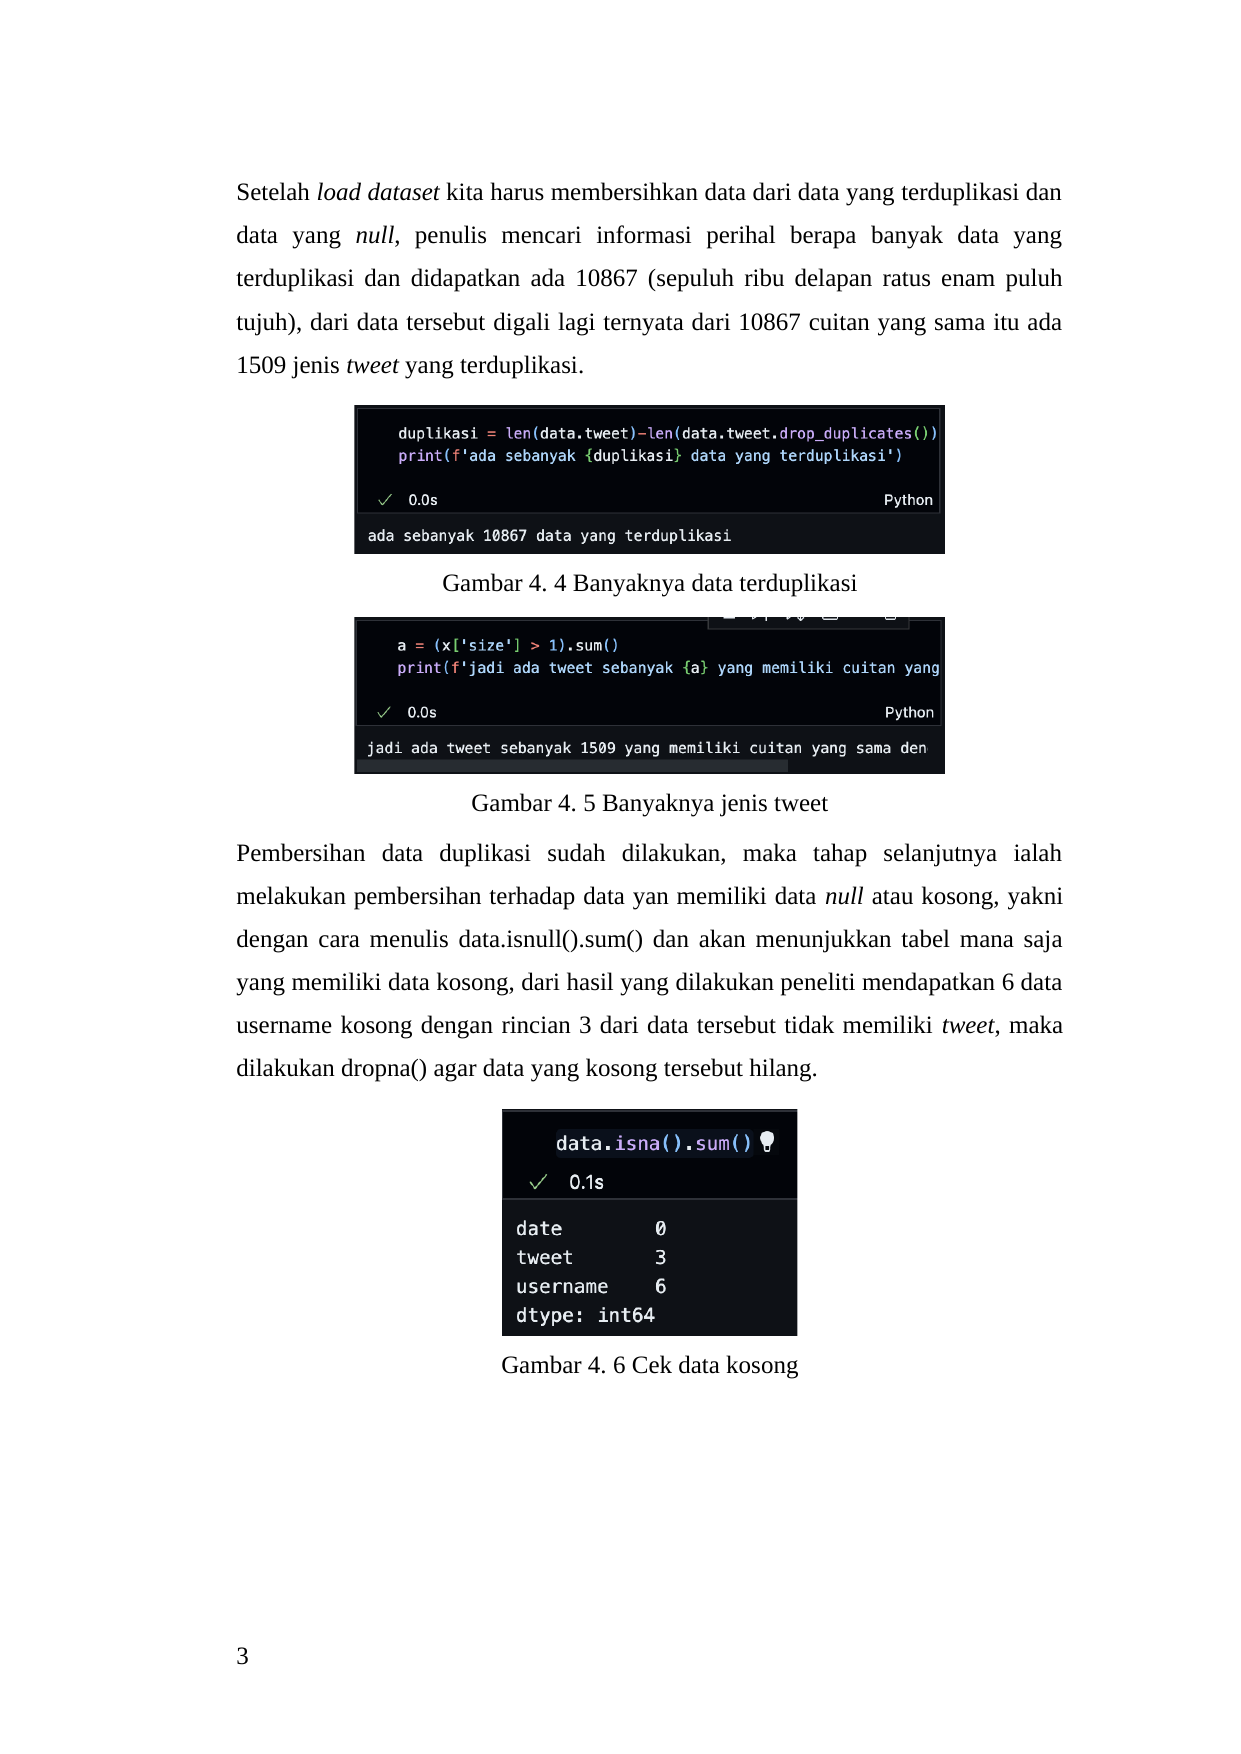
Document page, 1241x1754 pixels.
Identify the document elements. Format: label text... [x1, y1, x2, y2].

picture [354, 617, 945, 774]
picture [502, 1109, 798, 1336]
text Gambar 4. 6 Cek data kosong [236, 1350, 1063, 1379]
text Setelah load dataset kita harus membersihkan data dari data yang terduplikasi dan data yang null, penulis mencari informasi perihal berapa banyak data yang terduplikasi dan didapatkan ada 10867 (sepuluh ribu delapan ratus enam puluh tujuh), dari data tersebut digali lagi ternyata dari 10867 cuitan yang sama itu ada 1509 jenis tweet yang terduplikasi. [236, 177, 1063, 378]
text Gambar 4. 5 Banyaknya jenis tweet [236, 788, 1063, 817]
picture [354, 405, 945, 554]
text Pembersihan data duplikasi sudah dilakukan, maka tahap selanjutnya ialah melakukan pembersihan terhadap data yan memiliki data null atau kosong, yakni dengan cara menulis data.isnull().sum() dan akan menunjukkan tabel mana saja yang memiliki data kosong, dari hasil yang dilakukan peneliti mendapatkan 6 data username kosong dengan rincian 3 dari data tersebut tidak memiliki tweet, maka dilakukan dropna() agar data yang kosong tersebut hilang. [236, 838, 1063, 1082]
text Gambar 4. 4 Banyaknya data terduplikasi [236, 568, 1063, 597]
